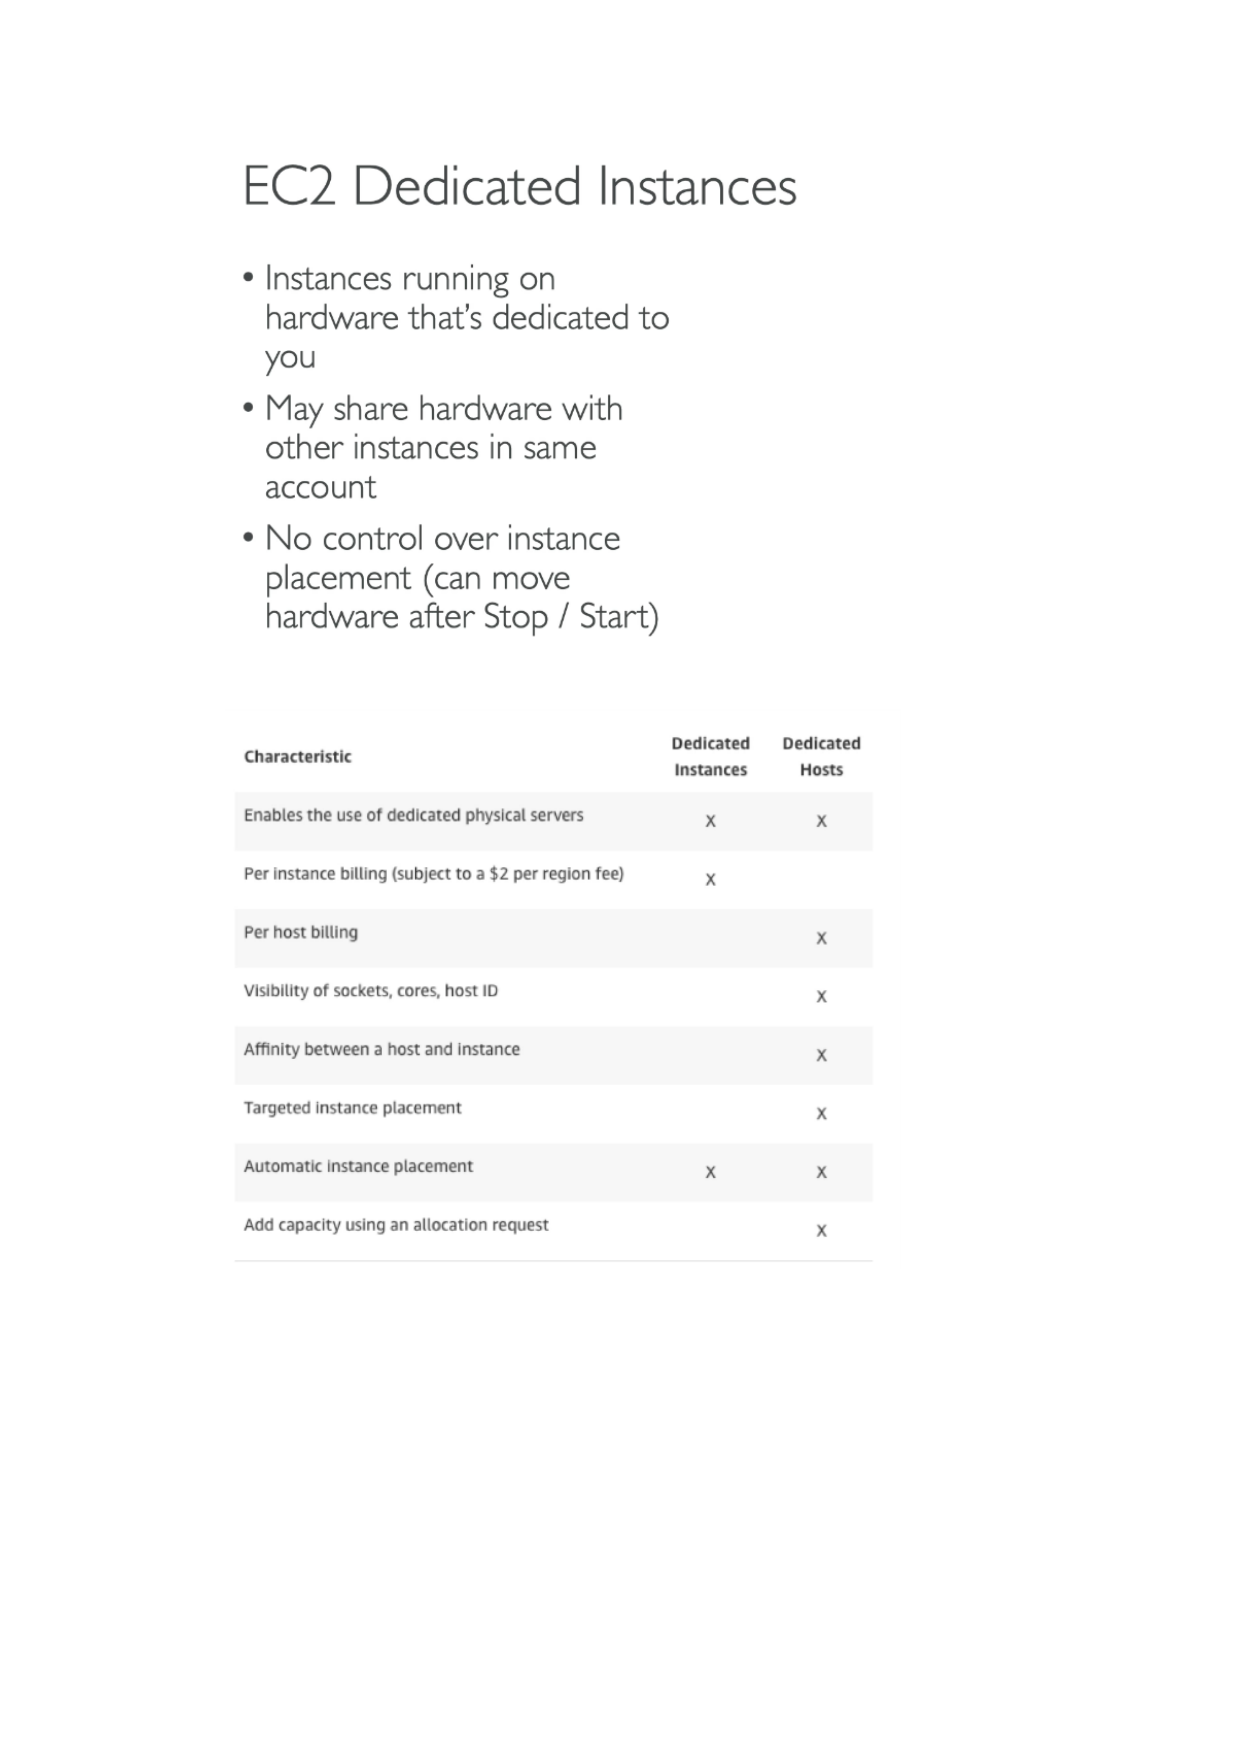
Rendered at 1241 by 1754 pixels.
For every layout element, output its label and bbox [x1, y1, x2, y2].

picture [225, 709, 902, 1269]
picture [225, 150, 819, 647]
